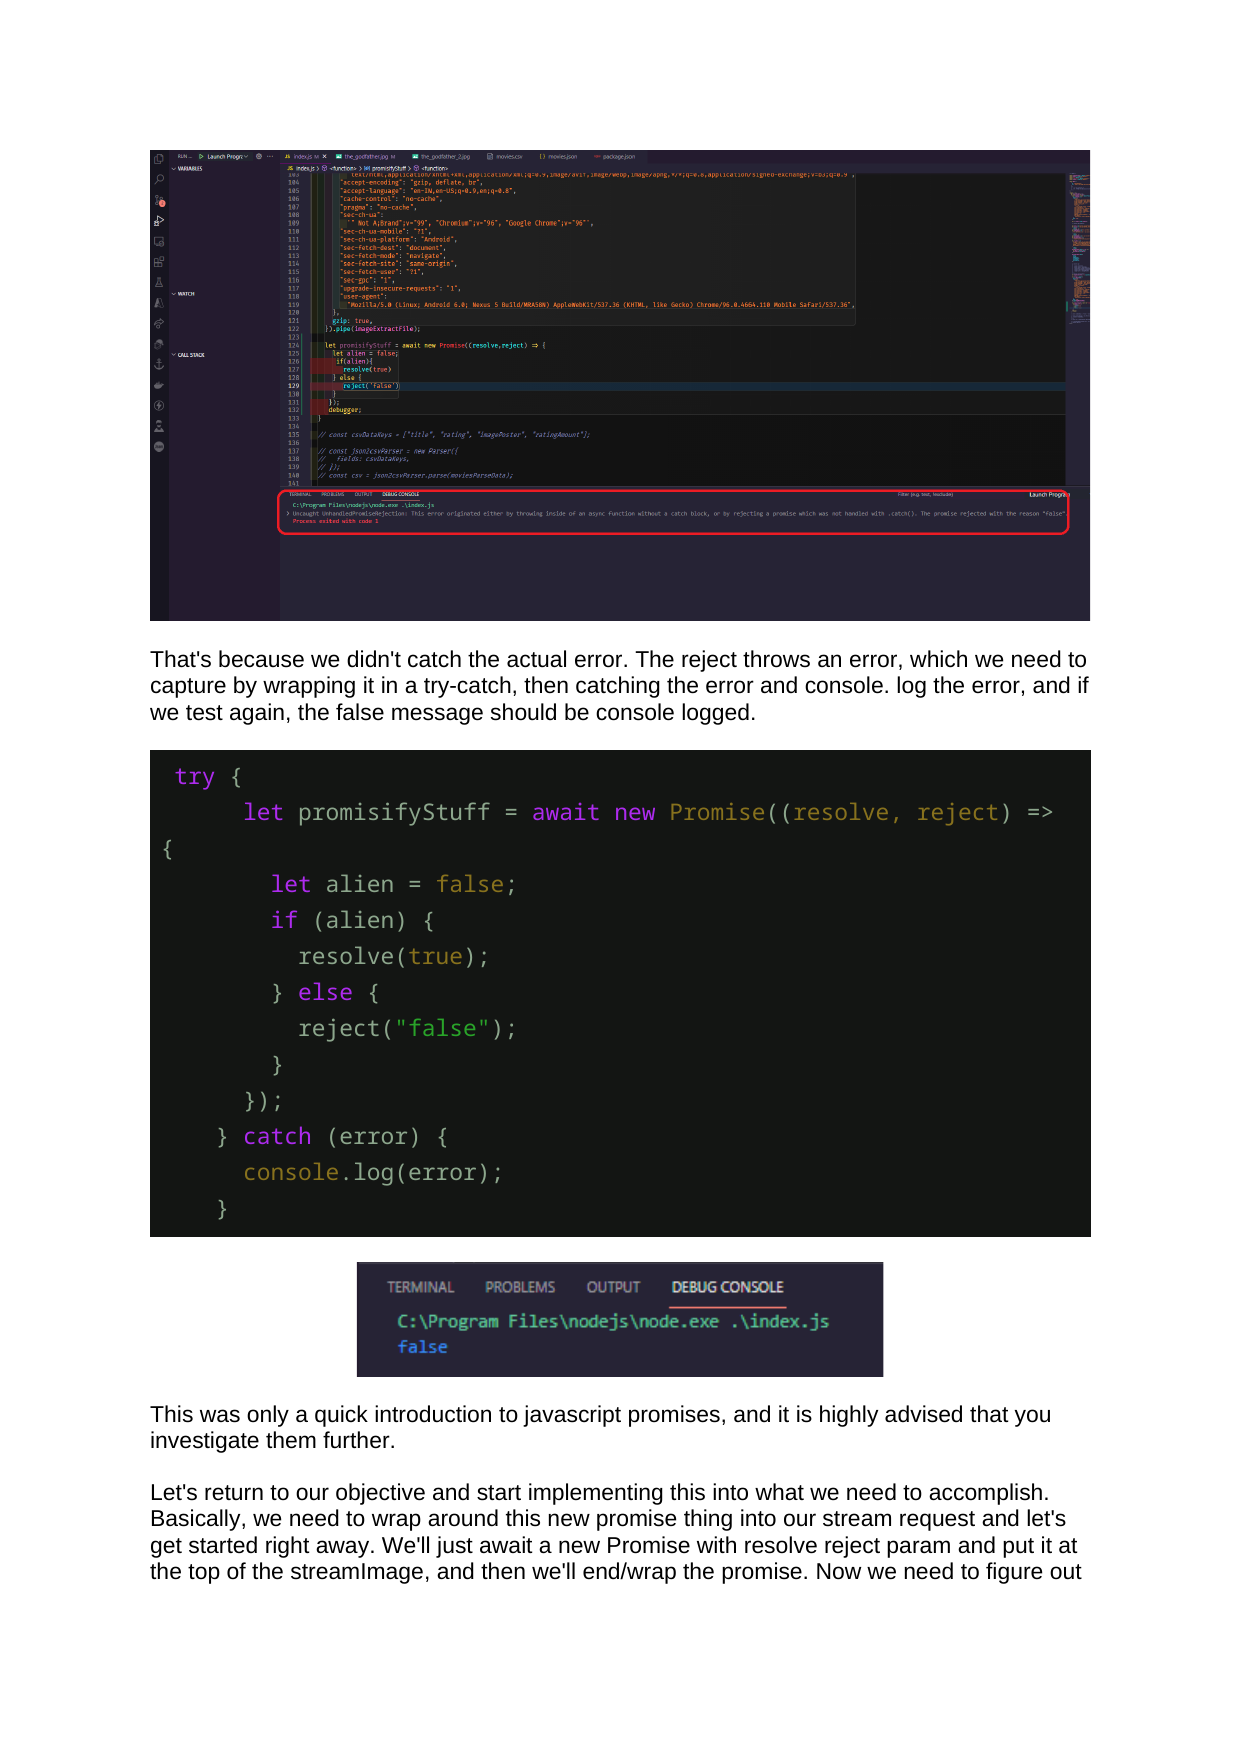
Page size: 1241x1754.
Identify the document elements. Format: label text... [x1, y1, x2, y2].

text That's because we didn't catch the actual error. The reject throws an error, which we need to capture by wrapping it in a try-catch, then catching the error and console. log the error, and if we test again, the false message should be console logged. [150, 646, 1090, 725]
text This was only a quick introduction to javascript promises, and it is highly advised that you investigate them further. [150, 1401, 1090, 1454]
picture [356, 1262, 884, 1377]
picture [150, 150, 1091, 621]
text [150, 1479, 1090, 1584]
table_header try { let promisifyStuff = await new Promise((resolve, reject) => { let alien = false; if (alien) { resolve(true); } else { reject("false"); } }); } catch (error) { console.log(error); } [150, 750, 1091, 1237]
